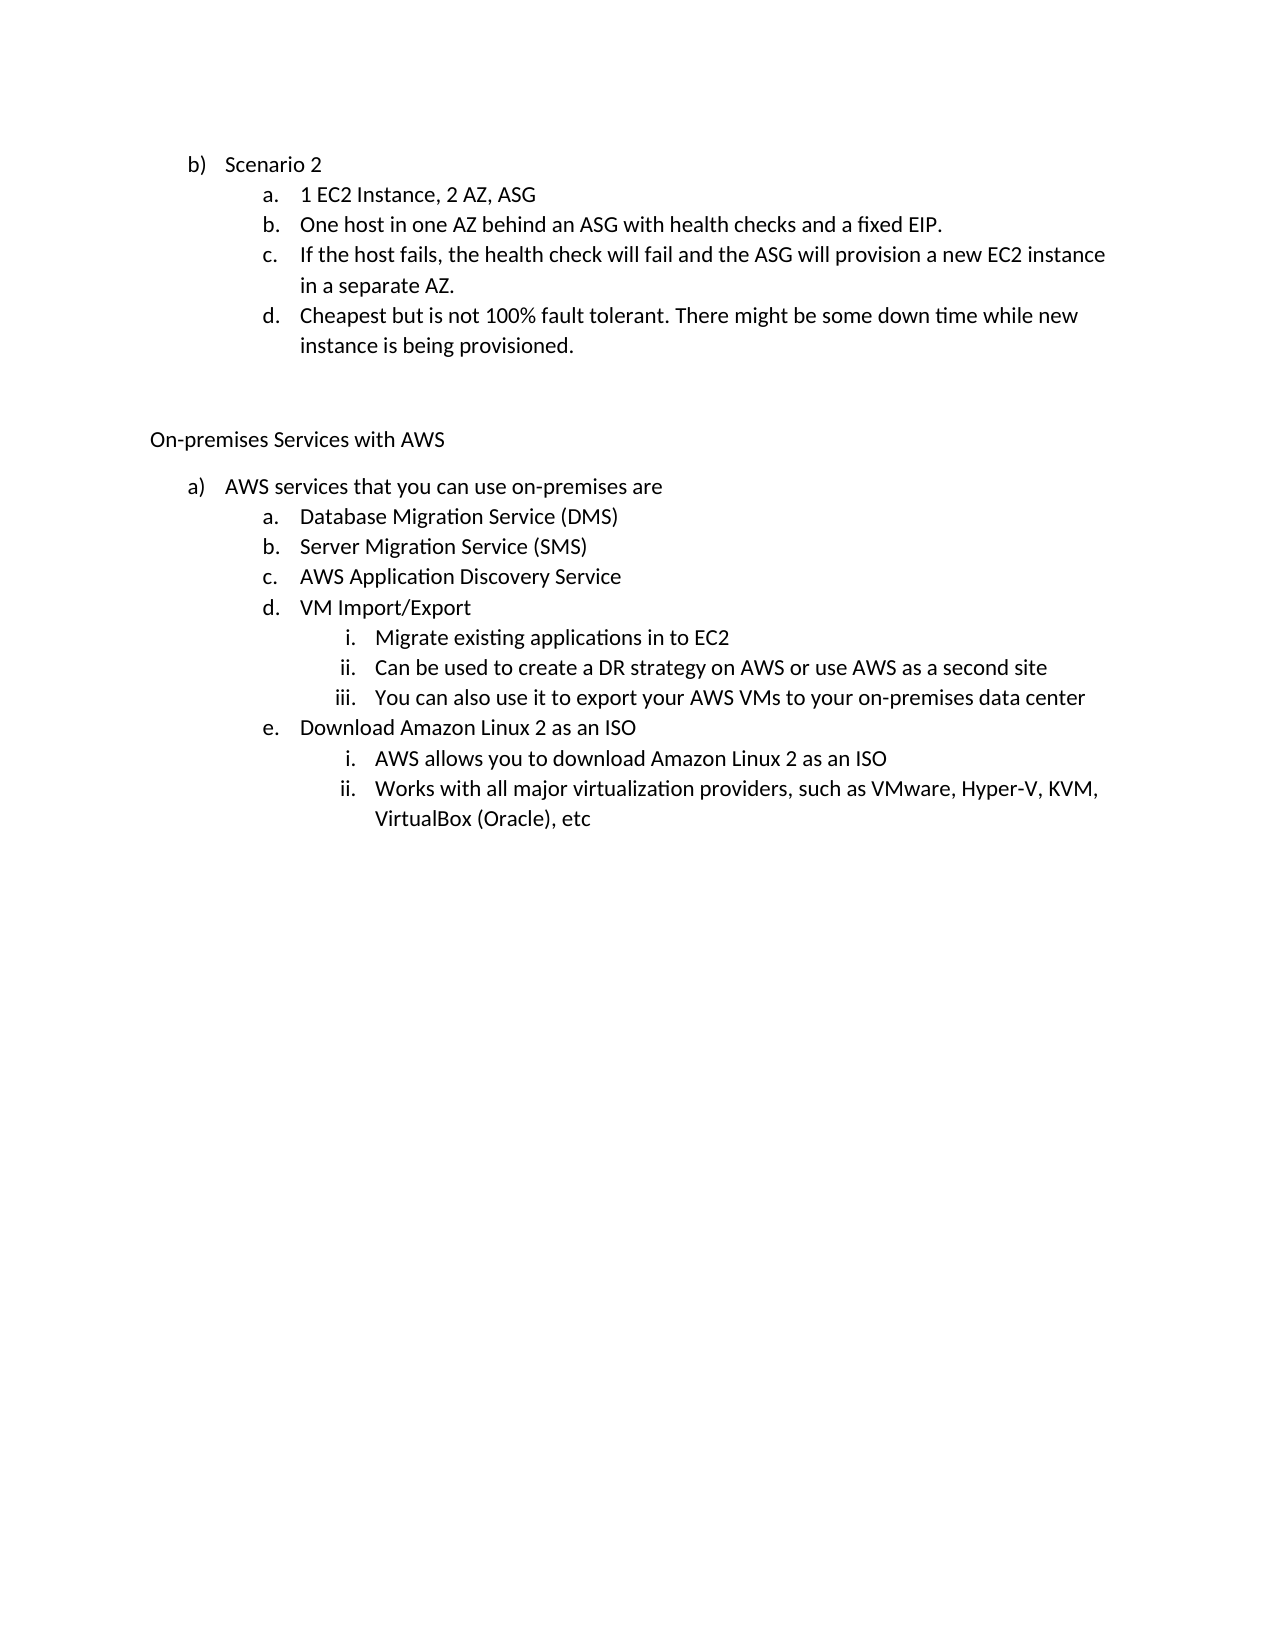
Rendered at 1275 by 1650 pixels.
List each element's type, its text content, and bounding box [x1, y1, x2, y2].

list Server Migration Service (SMS) [262, 532, 1125, 560]
list Works with all major virtualization providers, such as VMware, Hyper-V, KVM, VirtualBox (Oracle), etc [356, 774, 1125, 832]
list AWS Application Discovery Service [262, 562, 1125, 591]
list Download Amazon Linux 2 as an ISO [262, 713, 1125, 742]
list Cheapest but is not 100% fault tolerant. There might be some down time while new instance is being provisioned. [262, 301, 1125, 359]
list Can be used to create a DR strategy on AWS or use AWS as a second site [356, 653, 1125, 681]
list If the host fails, the health check will fail and the ASG will provision a new EC2 instance in a separate AZ. [262, 241, 1125, 299]
list One host in one AZ behind an ASG with health checks and a fixed EIP. [262, 210, 1125, 238]
list Scenario 2 [187, 150, 1125, 178]
list Migrate existing applications in to EC2 [356, 623, 1125, 651]
list AWS services that you can use on-premises are [187, 472, 1125, 500]
list VM Import/Export [262, 593, 1125, 621]
list AWS allows you to download Amazon Linux 2 as an ISO [356, 744, 1125, 772]
list Database Migration Service (DMS) [262, 502, 1125, 530]
list You can also use it to export your AWS VMs to your on-premises data center [356, 683, 1125, 711]
text On-premises Services with AWS [150, 425, 1125, 453]
list 1 EC2 Instance, 2 AZ, ASG [262, 180, 1125, 208]
